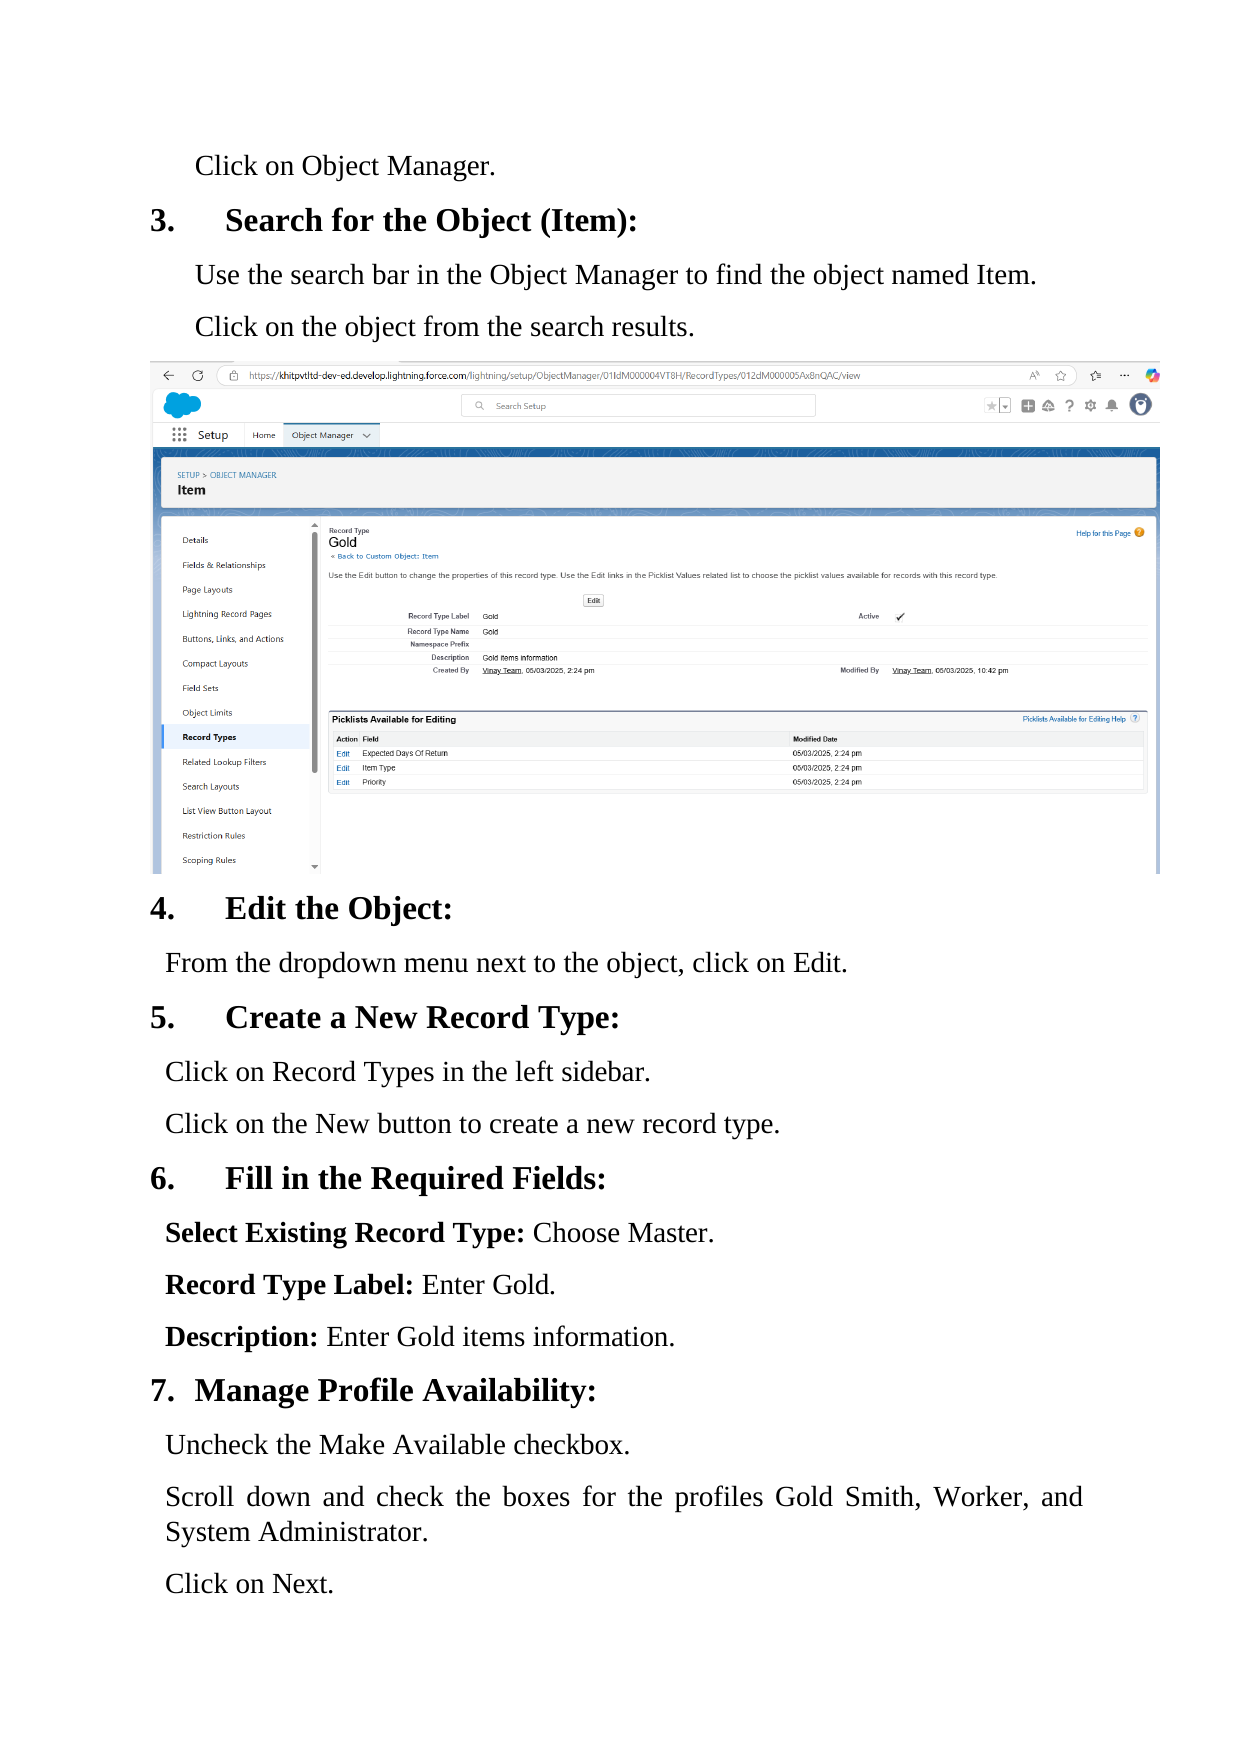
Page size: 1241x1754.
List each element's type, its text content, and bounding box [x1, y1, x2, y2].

text Uncheck the Make Available checkbox. [165, 1427, 1181, 1461]
text Select Existing Record Type: Choose Master. [165, 1215, 1181, 1248]
text Click on the New button to create a new record type. [165, 1106, 1181, 1140]
text Use the search bar in the Object Manager to find the object named Item. Click on the object from the search results. [194, 257, 1090, 343]
text Description: Enter Gold items information. [165, 1319, 1181, 1352]
text Click on Next. [165, 1566, 1181, 1599]
text From the dropdown menu next to the object, click on Edit. [165, 945, 1181, 979]
text Click on Object Manager. [194, 148, 1181, 182]
subtitle Create a New Record Type: [150, 997, 1181, 1036]
subtitle Fill in the Required Fields: [150, 1158, 1181, 1196]
subtitle Manage Profile Availability: [150, 1371, 1181, 1409]
text Record Type Label: Enter Gold. [165, 1267, 1181, 1301]
text Scroll down and check the boxes for the profiles Gold Smith, Worker, and System Administrator. [165, 1479, 1091, 1548]
subtitle Edit the Object: [150, 888, 1181, 927]
picture [150, 361, 1160, 874]
text Click on Record Types in the left sidebar. [165, 1054, 1181, 1088]
subtitle Search for the Object (Item): [150, 200, 1181, 238]
